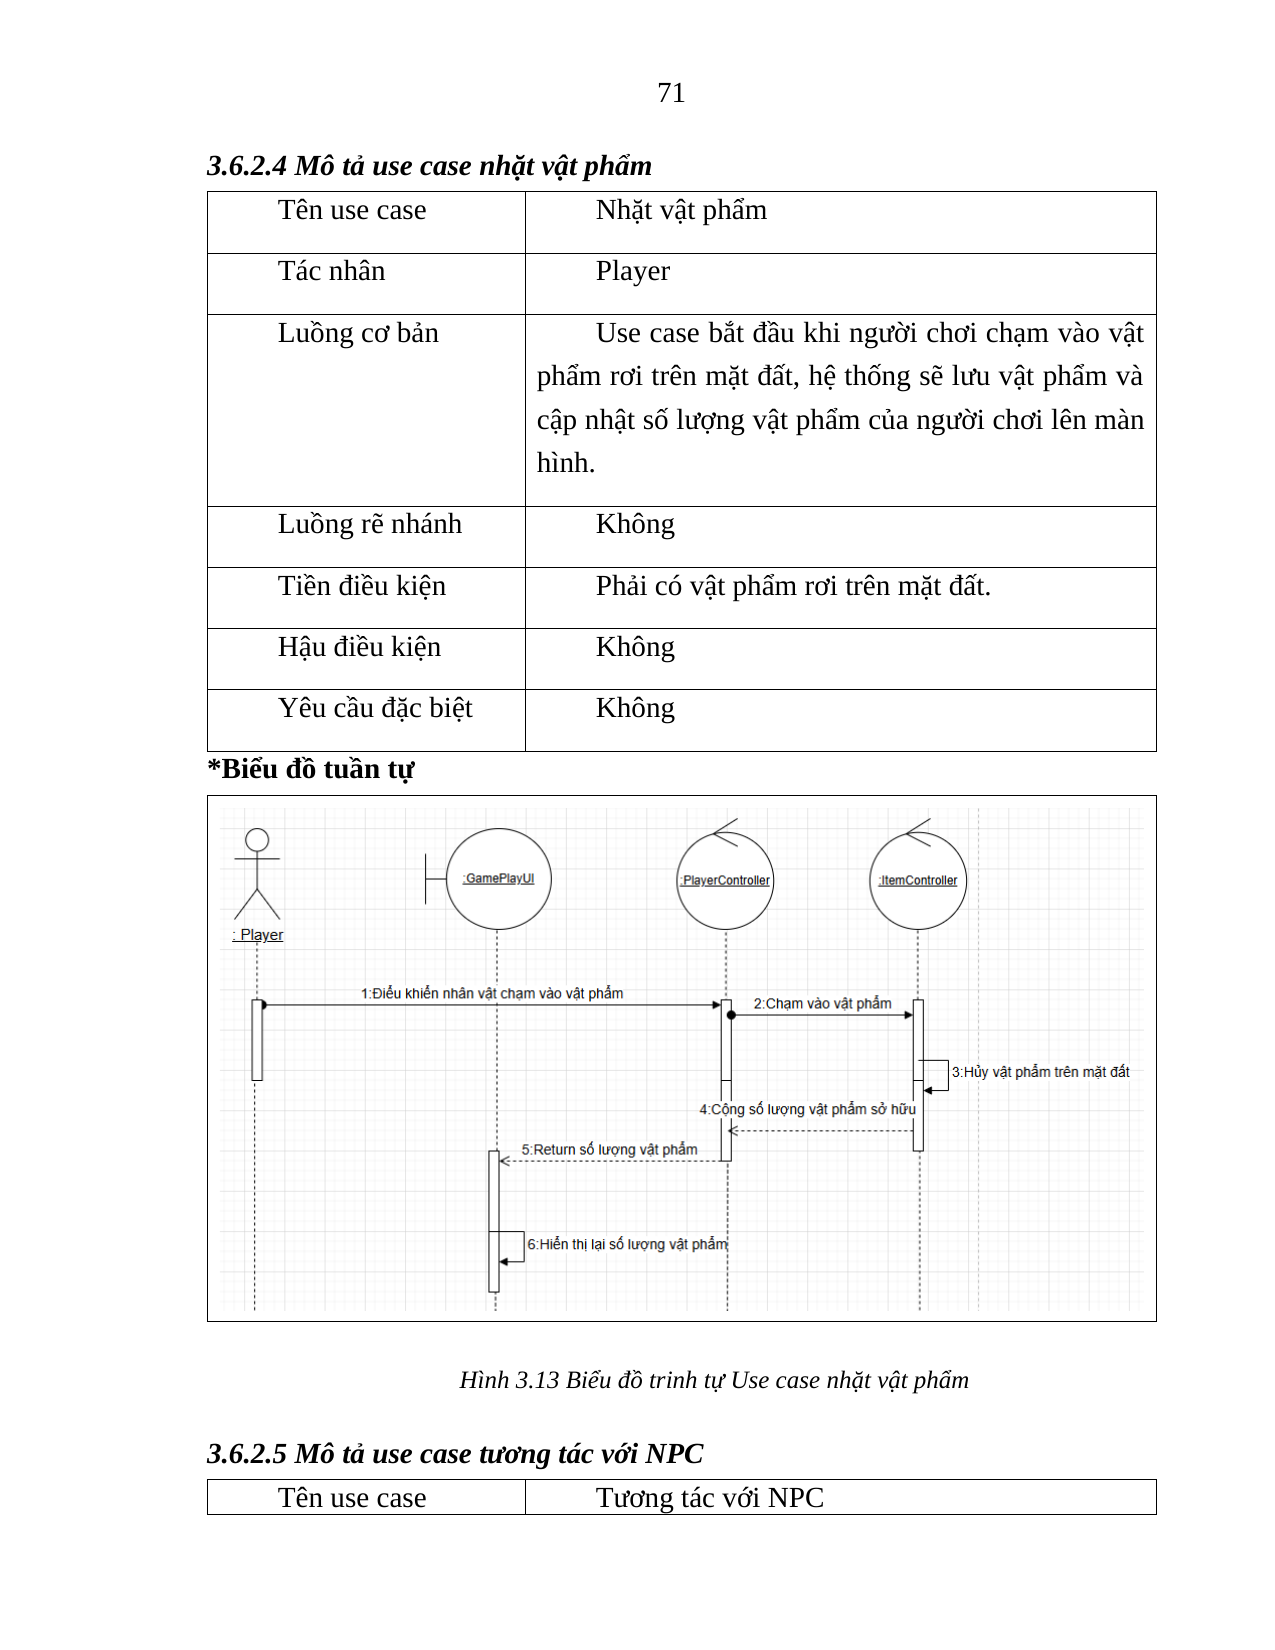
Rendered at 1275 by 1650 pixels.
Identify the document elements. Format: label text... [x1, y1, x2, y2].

table_cell Không [526, 507, 1156, 567]
picture [219, 808, 1144, 1311]
text Hình 3.13 Biểu đồ trinh tự Use case nhặt vật phẩm [274, 1365, 1157, 1394]
subtitle 3.6.2.5 Mô tả use case tương tác với NPC [207, 1436, 1157, 1469]
table_cell Hậu điều kiện [208, 629, 525, 689]
text *Biểu đồ tuần tự [207, 752, 1157, 785]
table_cell Yêu cầu đặc biệt [208, 690, 525, 751]
table_header Tên use case [208, 1480, 525, 1514]
table_header Tương tác với NPC [526, 1480, 1156, 1514]
table_cell Luồng cơ bản [208, 315, 525, 506]
table_cell Tác nhân [208, 254, 525, 314]
table_cell Không [526, 690, 1156, 751]
table_header Nhặt vật phẩm [526, 192, 1156, 252]
table_cell Tiền điều kiện [208, 568, 525, 628]
table_cell Luồng rẽ nhánh [208, 507, 525, 567]
table_header [208, 796, 1156, 1321]
table_cell Không [526, 629, 1156, 689]
table_cell Use case bắt đầu khi người chơi chạm vào vật phẩm rơi trên mặt đất, hệ thống sẽ lưu vật phẩm và cập nhật số lượng vật phẩm của người chơi lên màn hình. [526, 315, 1156, 506]
table_cell Phải có vật phẩm rơi trên mặt đất. [526, 568, 1156, 628]
table_header Tên use case [208, 192, 525, 252]
table_cell Player [526, 254, 1156, 314]
subtitle 3.6.2.4 Mô tả use case nhặt vật phẩm [207, 148, 1157, 181]
